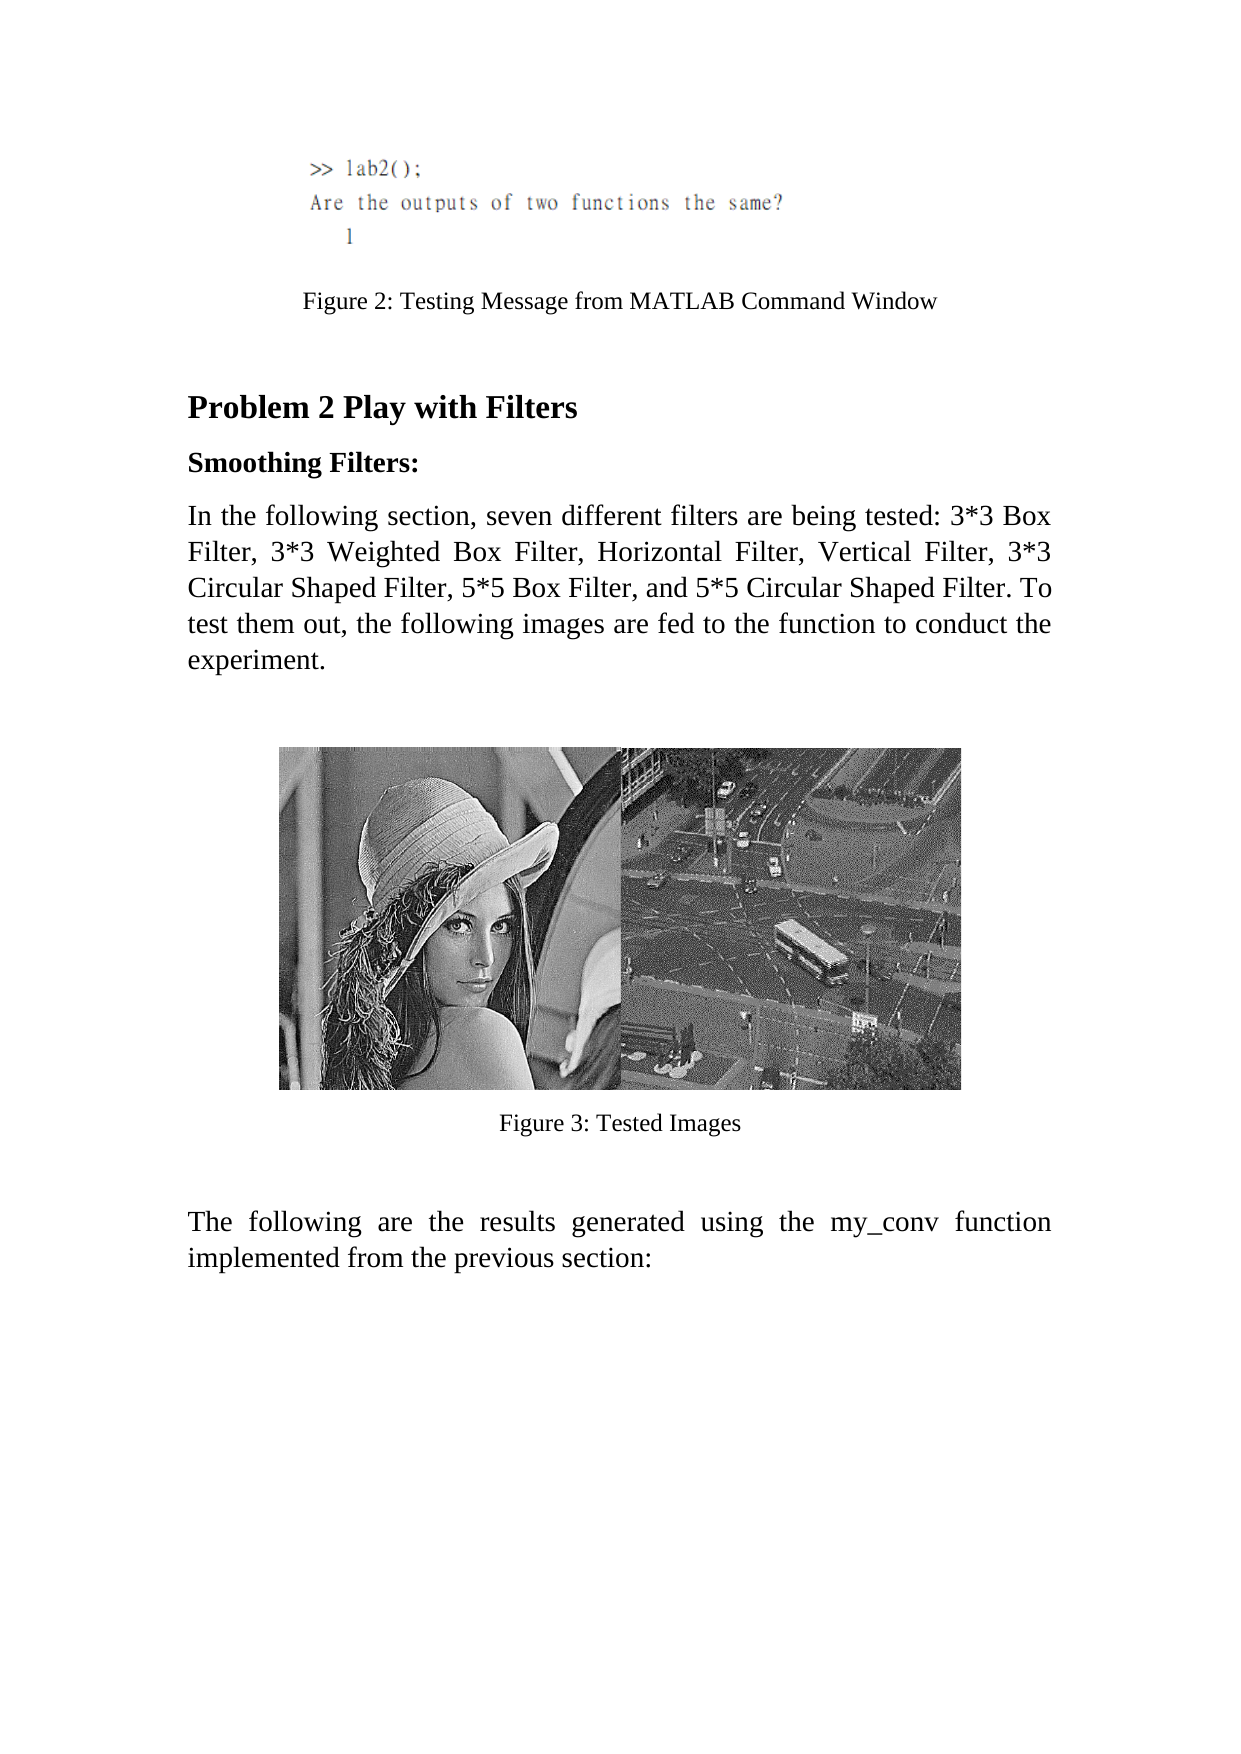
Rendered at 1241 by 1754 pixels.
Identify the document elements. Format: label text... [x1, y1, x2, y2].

picture [279, 747, 962, 1090]
text The following are the results generated using the my_conv function implemented from the previous section: [187, 1204, 1053, 1274]
text Problem 2 Play with Filters [187, 387, 1053, 425]
text Smoothing Filters: [187, 445, 1053, 478]
text In the following section, seven different filters are being tested: 3*3 Box Filter, 3*3 Weighted Box Filter, Horizontal Filter, Vertical Filter, 3*3 Circular Shaped Filter, 5*5 Box Filter, and 5*5 Circular Shaped Filter. To test them out, the following images are fed to the function to conduct the experiment. [187, 498, 1053, 676]
text Figure 2: Testing Message from MATLAB Command Window [187, 286, 1053, 315]
picture [307, 150, 933, 268]
text Figure 3: Tested Images [187, 1108, 1053, 1137]
